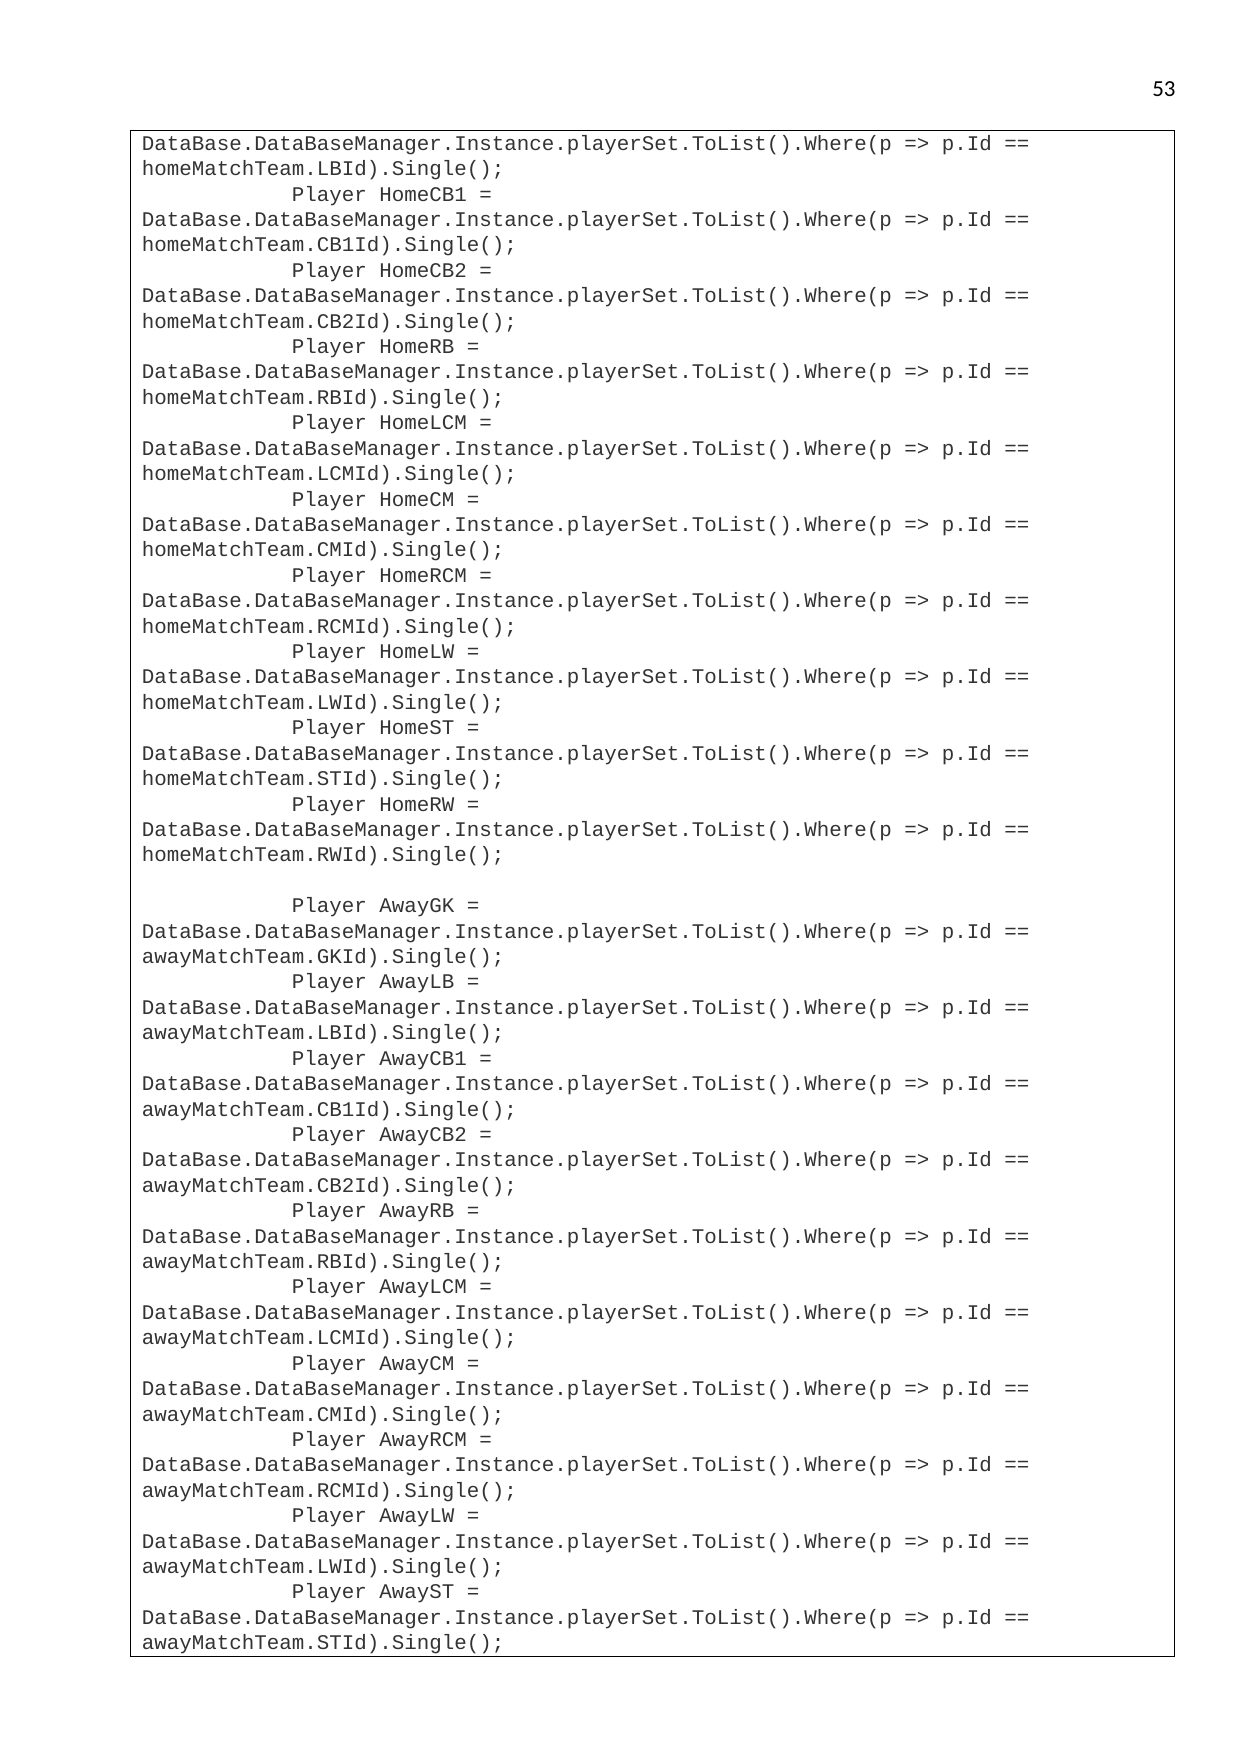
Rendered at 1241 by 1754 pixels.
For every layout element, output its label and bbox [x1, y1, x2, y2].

table_header [131, 131, 1174, 1656]
